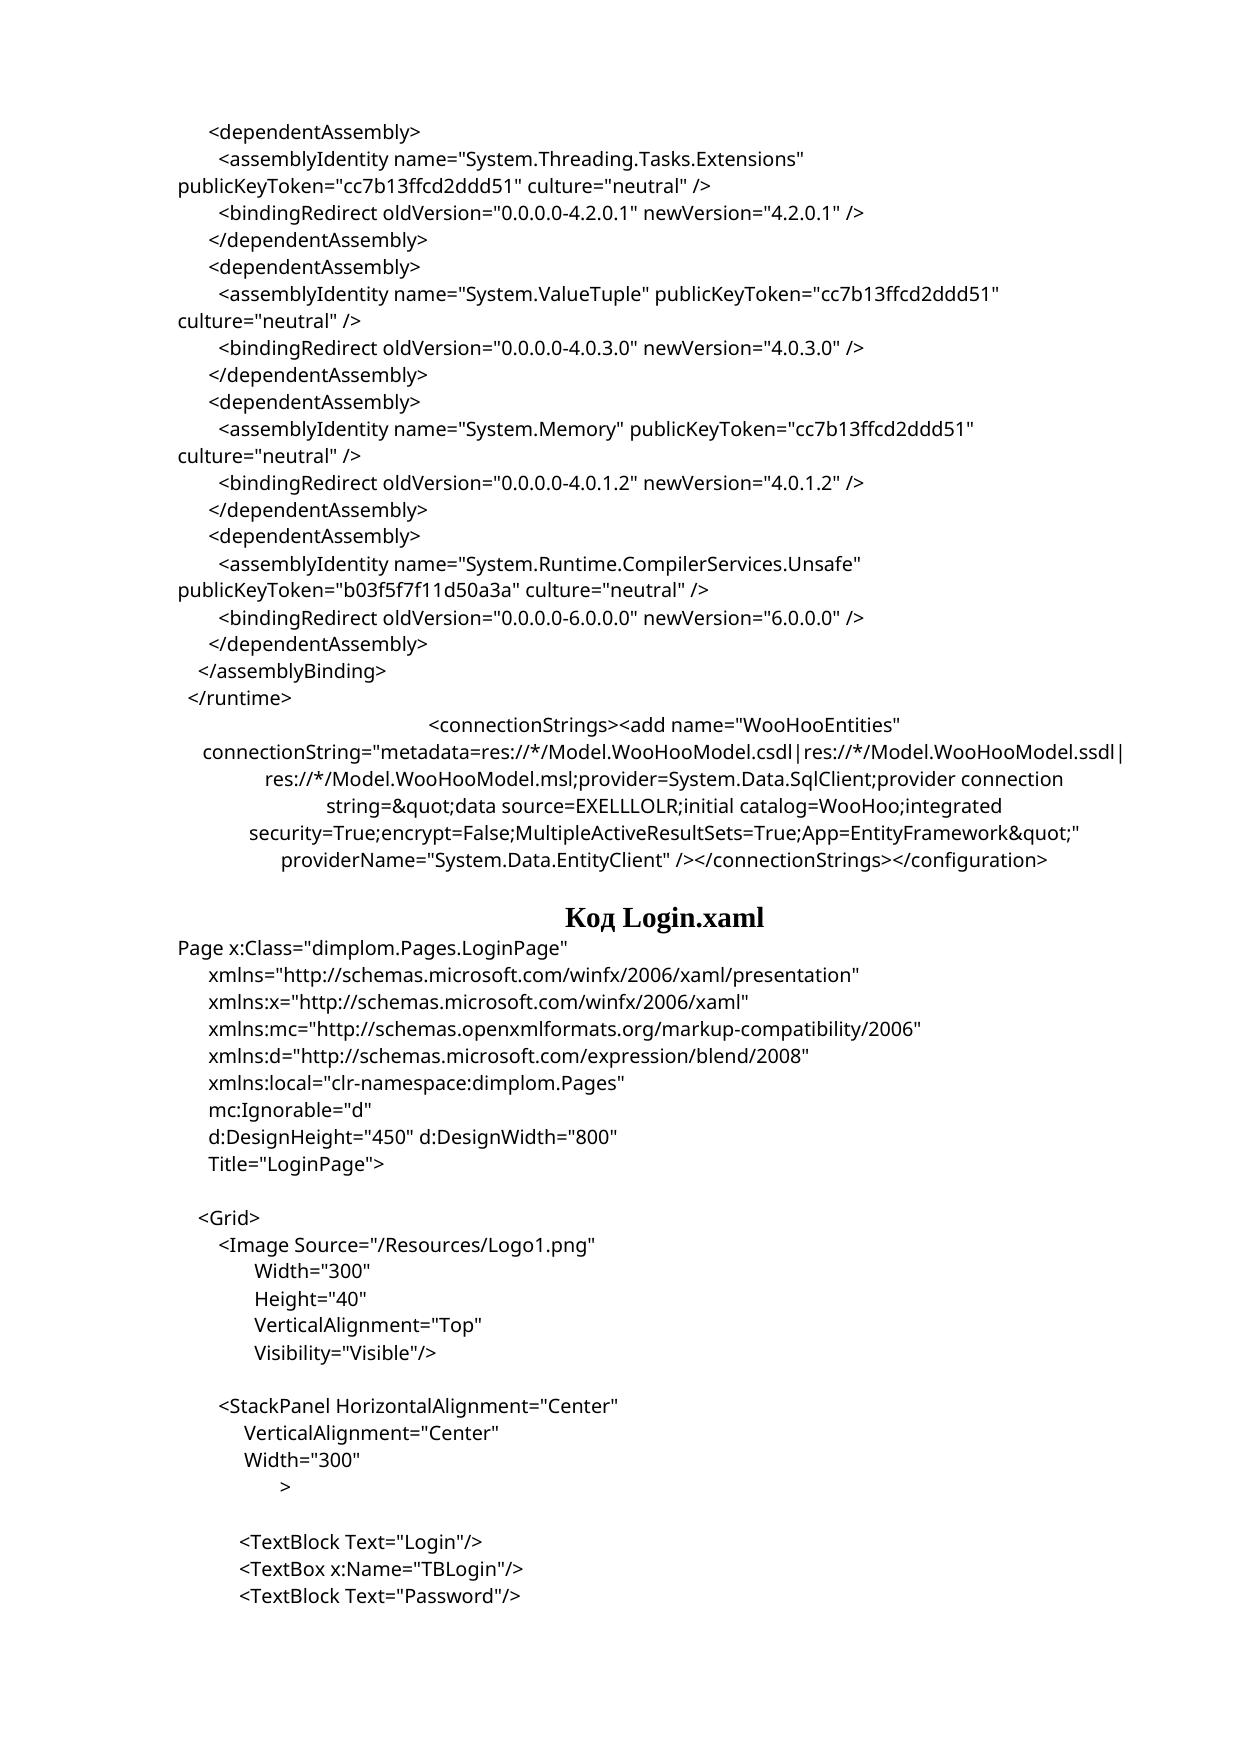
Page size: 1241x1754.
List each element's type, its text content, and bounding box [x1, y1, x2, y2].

text Height="40" [177, 1285, 1152, 1312]
text <assemblyIdentity name="System.Runtime.CompilerServices.Unsafe" publicKeyToken="b03f5f7f11d50a3a" culture="neutral" /> [177, 550, 1152, 604]
text <assemblyIdentity name="System.ValueTuple" publicKeyToken="cc7b13ffcd2ddd51" culture="neutral" /> [177, 280, 1152, 334]
text <assemblyIdentity name="System.Threading.Tasks.Extensions" publicKeyToken="cc7b13ffcd2ddd51" culture="neutral" /> [177, 145, 1152, 199]
text <Grid> [177, 1204, 1152, 1231]
text <TextBlock Text="Password"/> [177, 1583, 1152, 1609]
text <TextBox x:Name="TBLogin"/> [177, 1556, 1152, 1583]
text <assemblyIdentity name="System.Memory" publicKeyToken="cc7b13ffcd2ddd51" culture="neutral" /> [177, 415, 1152, 469]
text </dependentAssembly> [177, 226, 1152, 253]
text xmlns:x="http://schemas.microsoft.com/winfx/2006/xaml" [177, 988, 1152, 1015]
text <connectionStrings><add name="WooHooEntities" connectionString="metadata=res://*/Model.WooHooModel.csdl|res://*/Model.WooHooModel.ssdl|res://*/Model.WooHooModel.msl;provider=System.Data.SqlClient;provider connection string=&quot;data source=EXELLLOLR;initial catalog=WooHoo;integrated security=True;encrypt=False;MultipleActiveResultSets=True;App=EntityFramework&quot;" providerName="System.Data.EntityClient" /></connectionStrings></configuration> [177, 712, 1152, 873]
text </assemblyBinding> [177, 658, 1152, 685]
text <bindingRedirect oldVersion="0.0.0.0-4.2.0.1" newVersion="4.2.0.1" /> [177, 199, 1152, 226]
text Page x:Class="dimplom.Pages.LoginPage" [177, 934, 1152, 961]
text mc:Ignorable="d" [177, 1096, 1152, 1123]
text <dependentAssembly> [177, 388, 1152, 415]
text <Image Source="/Resources/Logo1.png" [177, 1231, 1152, 1258]
text Visibility="Visible"/> [177, 1339, 1152, 1366]
text <bindingRedirect oldVersion="0.0.0.0-4.0.1.2" newVersion="4.0.1.2" /> [177, 469, 1152, 496]
text <bindingRedirect oldVersion="0.0.0.0-6.0.0.0" newVersion="6.0.0.0" /> [177, 604, 1152, 631]
text Код Login.xaml [177, 901, 1152, 934]
text > [177, 1474, 1152, 1501]
text <dependentAssembly> [177, 253, 1152, 280]
text <dependentAssembly> [177, 523, 1152, 550]
text <dependentAssembly> [177, 118, 1152, 145]
text xmlns:d="http://schemas.microsoft.com/expression/blend/2008" [177, 1042, 1152, 1069]
text </dependentAssembly> [177, 361, 1152, 388]
text <TextBlock Text="Login"/> [177, 1529, 1152, 1556]
text <bindingRedirect oldVersion="0.0.0.0-4.0.3.0" newVersion="4.0.3.0" /> [177, 334, 1152, 361]
text d:DesignHeight="450" d:DesignWidth="800" [177, 1123, 1152, 1150]
text VerticalAlignment="Center" [177, 1420, 1152, 1447]
text </runtime> [177, 685, 1152, 712]
text </dependentAssembly> [177, 496, 1152, 523]
text VerticalAlignment="Top" [177, 1312, 1152, 1339]
text Width="300" [177, 1447, 1152, 1474]
text xmlns="http://schemas.microsoft.com/winfx/2006/xaml/presentation" [177, 961, 1152, 988]
text <StackPanel HorizontalAlignment="Center" [177, 1393, 1152, 1420]
text </dependentAssembly> [177, 631, 1152, 658]
text Width="300" [177, 1258, 1152, 1285]
text xmlns:mc="http://schemas.openxmlformats.org/markup-compatibility/2006" [177, 1015, 1152, 1042]
text xmlns:local="clr-namespace:dimplom.Pages" [177, 1069, 1152, 1096]
text Title="LoginPage"> [177, 1150, 1152, 1177]
